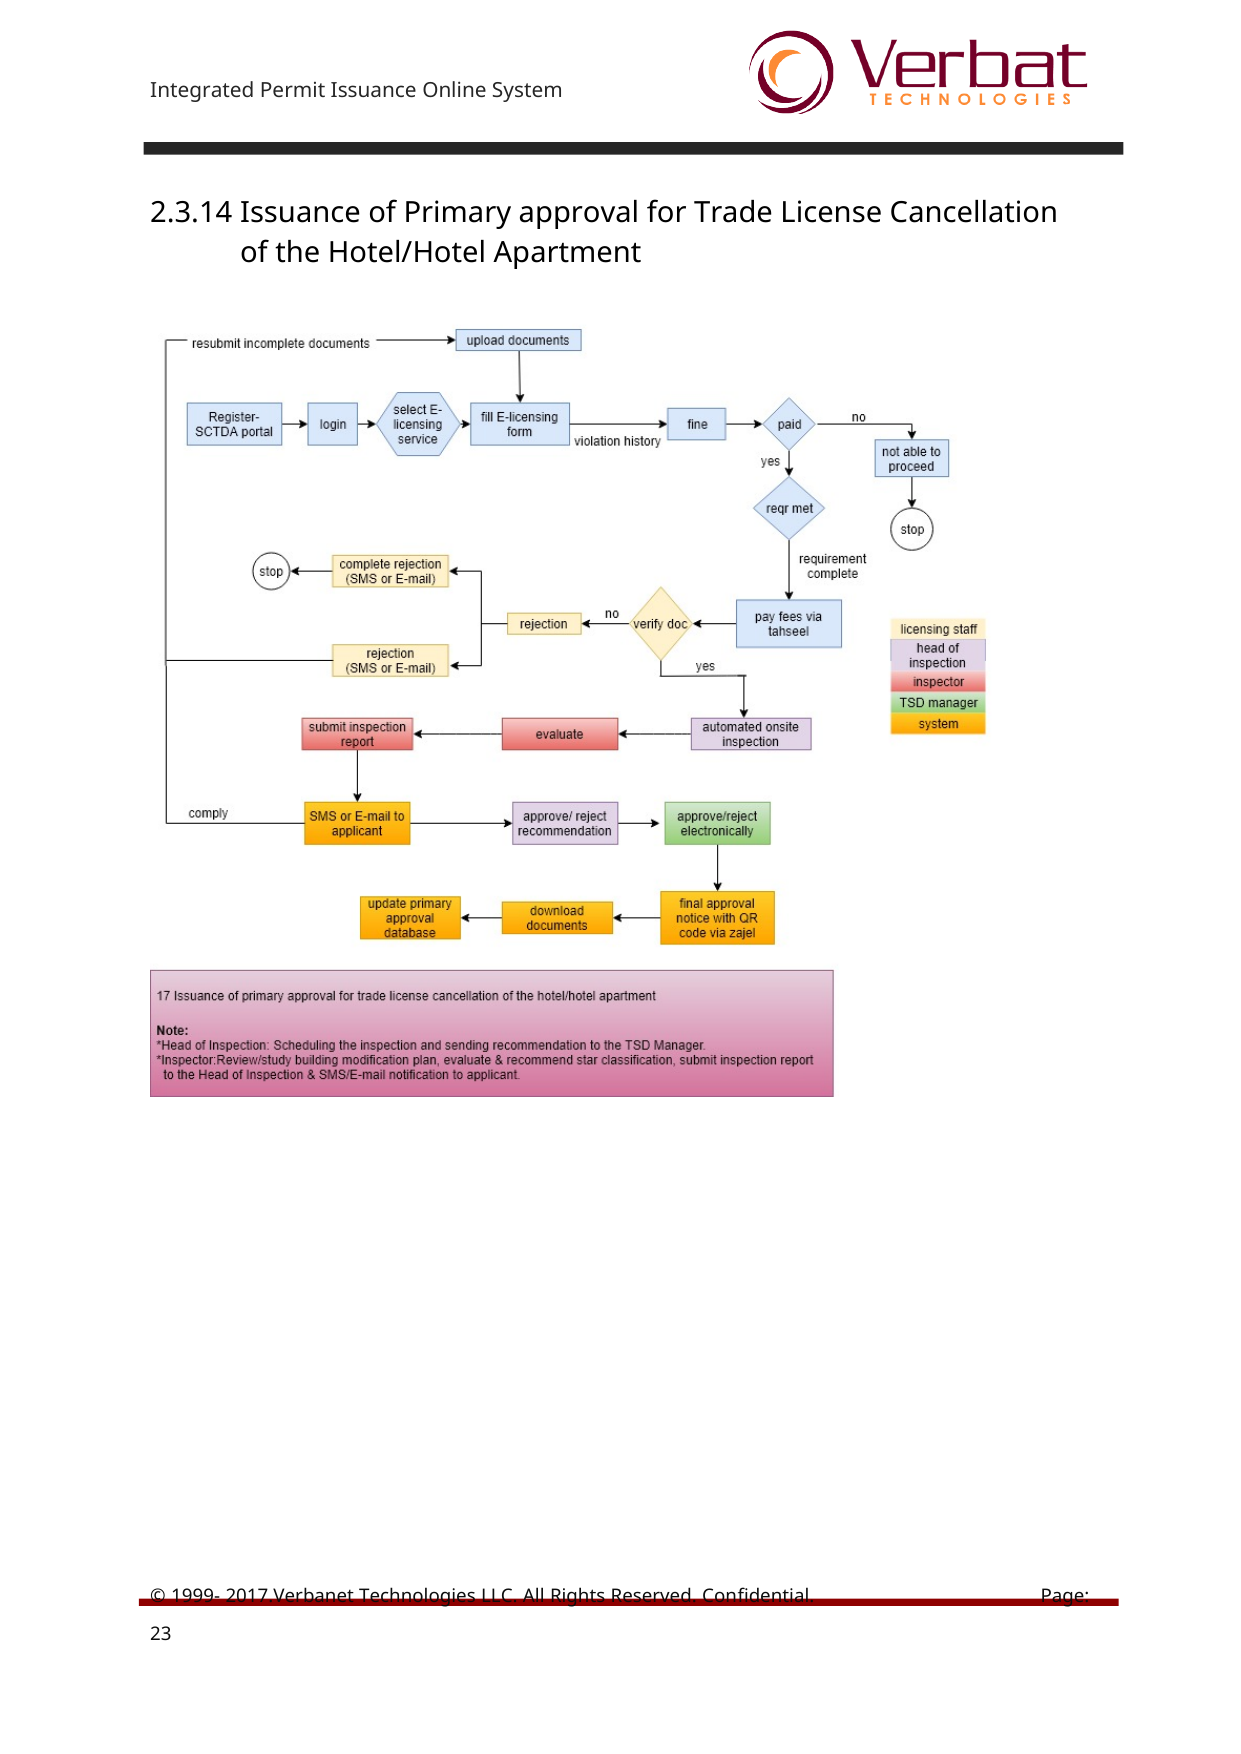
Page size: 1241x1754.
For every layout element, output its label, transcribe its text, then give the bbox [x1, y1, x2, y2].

subtitle Issuance of Primary approval for Trade License Cancellation of the Hotel/Hotel Apartment [150, 192, 1090, 271]
picture [150, 308, 1091, 1097]
picture [745, 26, 1089, 114]
